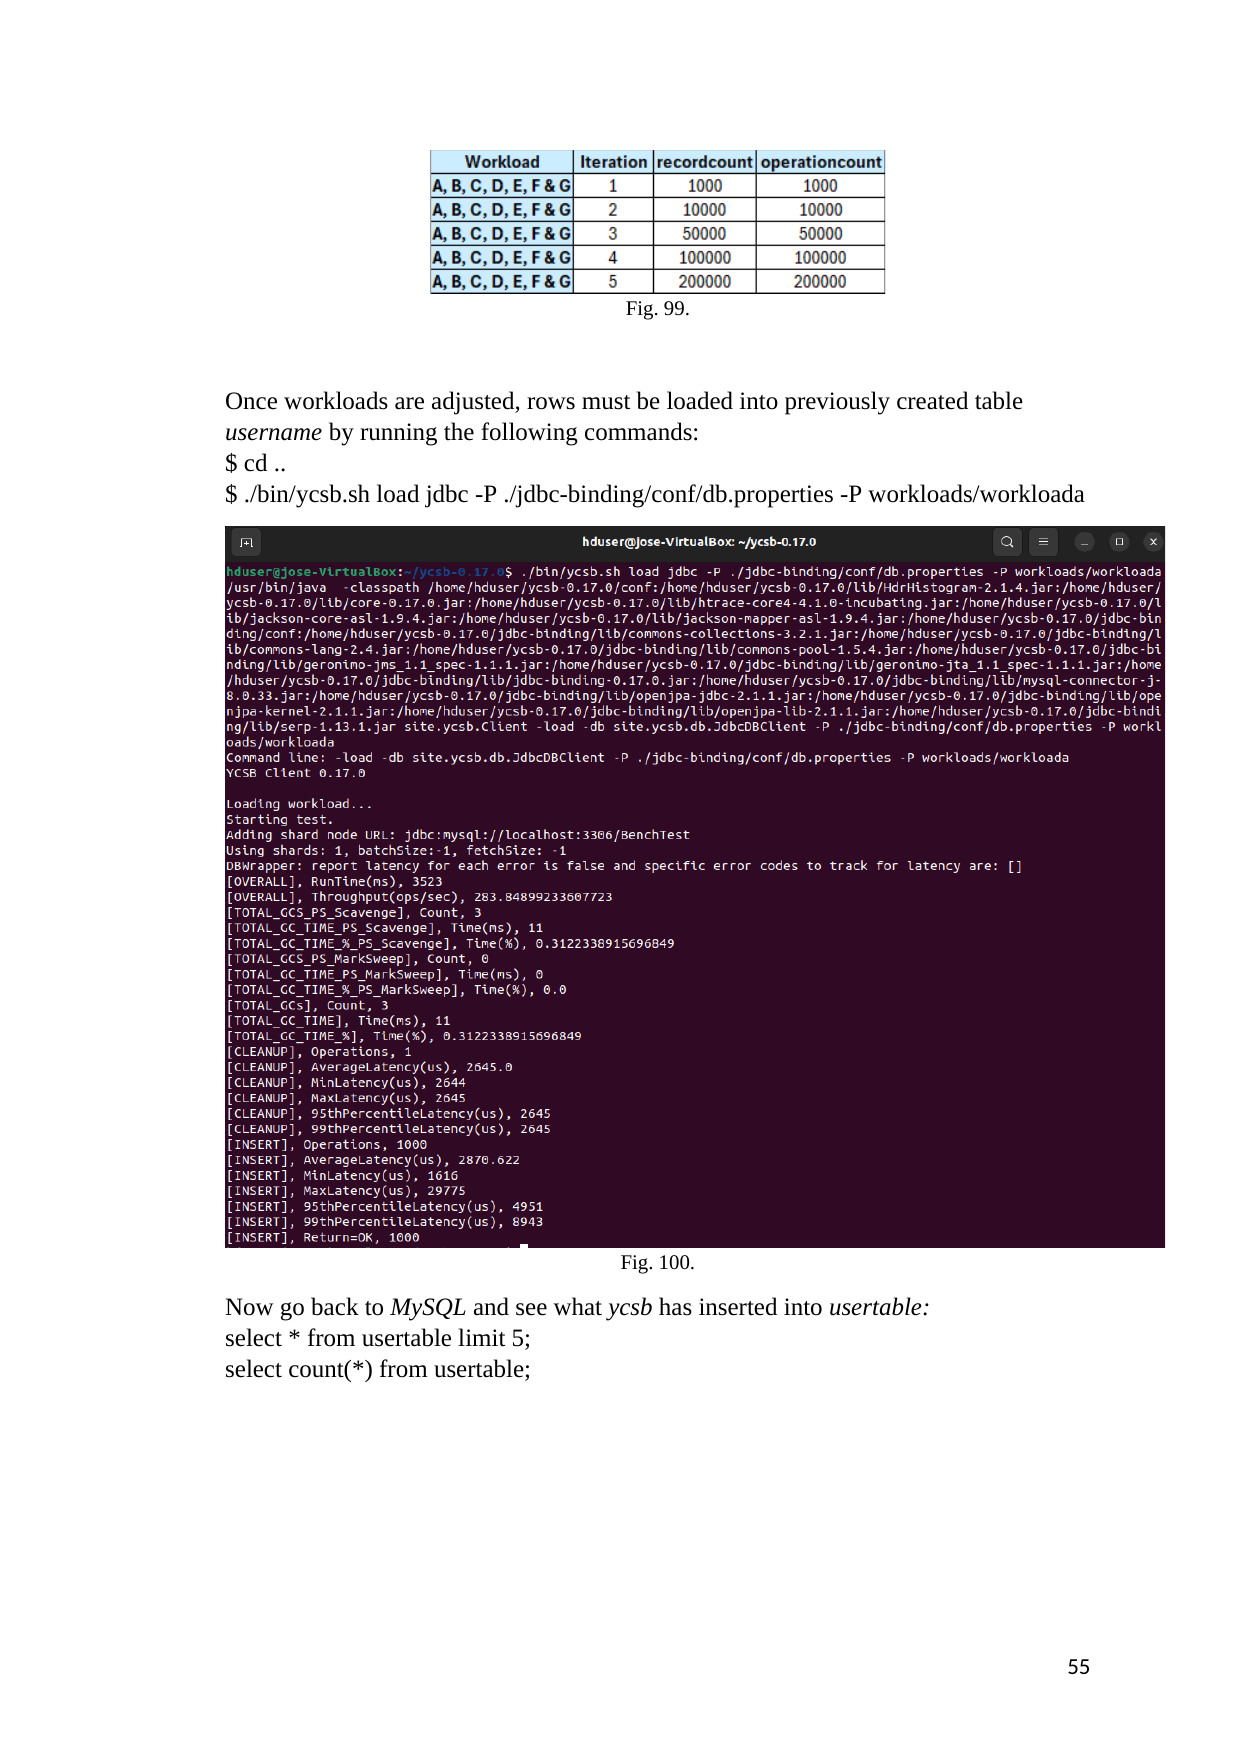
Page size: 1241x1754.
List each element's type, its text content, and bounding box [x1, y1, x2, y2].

picture [225, 526, 1166, 1248]
text Fig. 100. [225, 1248, 1090, 1274]
picture [430, 150, 886, 294]
text Once workloads are adjusted, rows must be loaded into previously created table username by running the following commands: $ cd .. $ ./bin/ycsb.sh load jdbc -P ./jdbc-binding/conf/db.properties -P workloads/workloada [225, 386, 1090, 508]
text Now go back to MySQL and see what ycsb has inserted into usertable: select * from usertable limit 5; select count(*) from usertable; [225, 1292, 1090, 1383]
